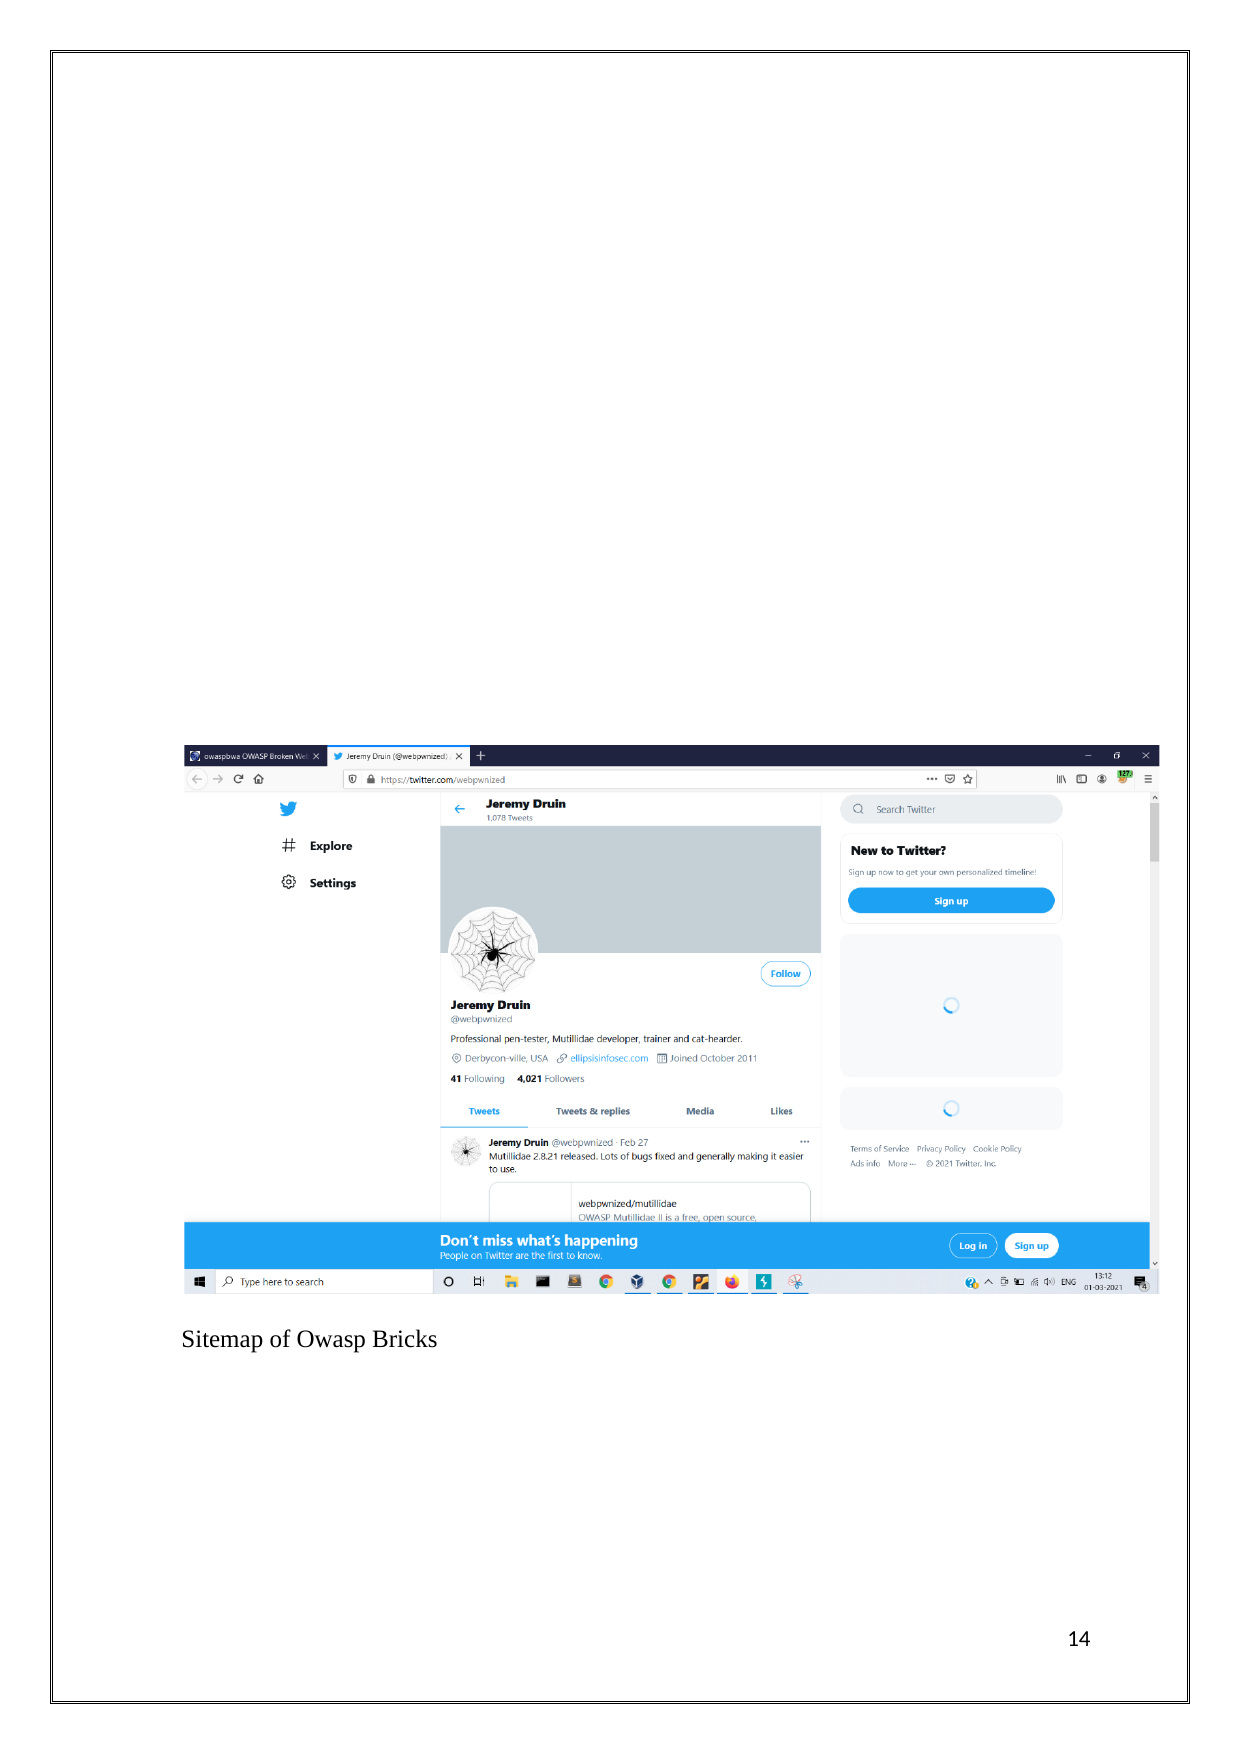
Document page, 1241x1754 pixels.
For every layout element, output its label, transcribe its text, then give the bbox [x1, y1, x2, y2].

text Sitemap of Owasp Bricks [150, 1324, 1090, 1353]
picture [184, 745, 1160, 1294]
